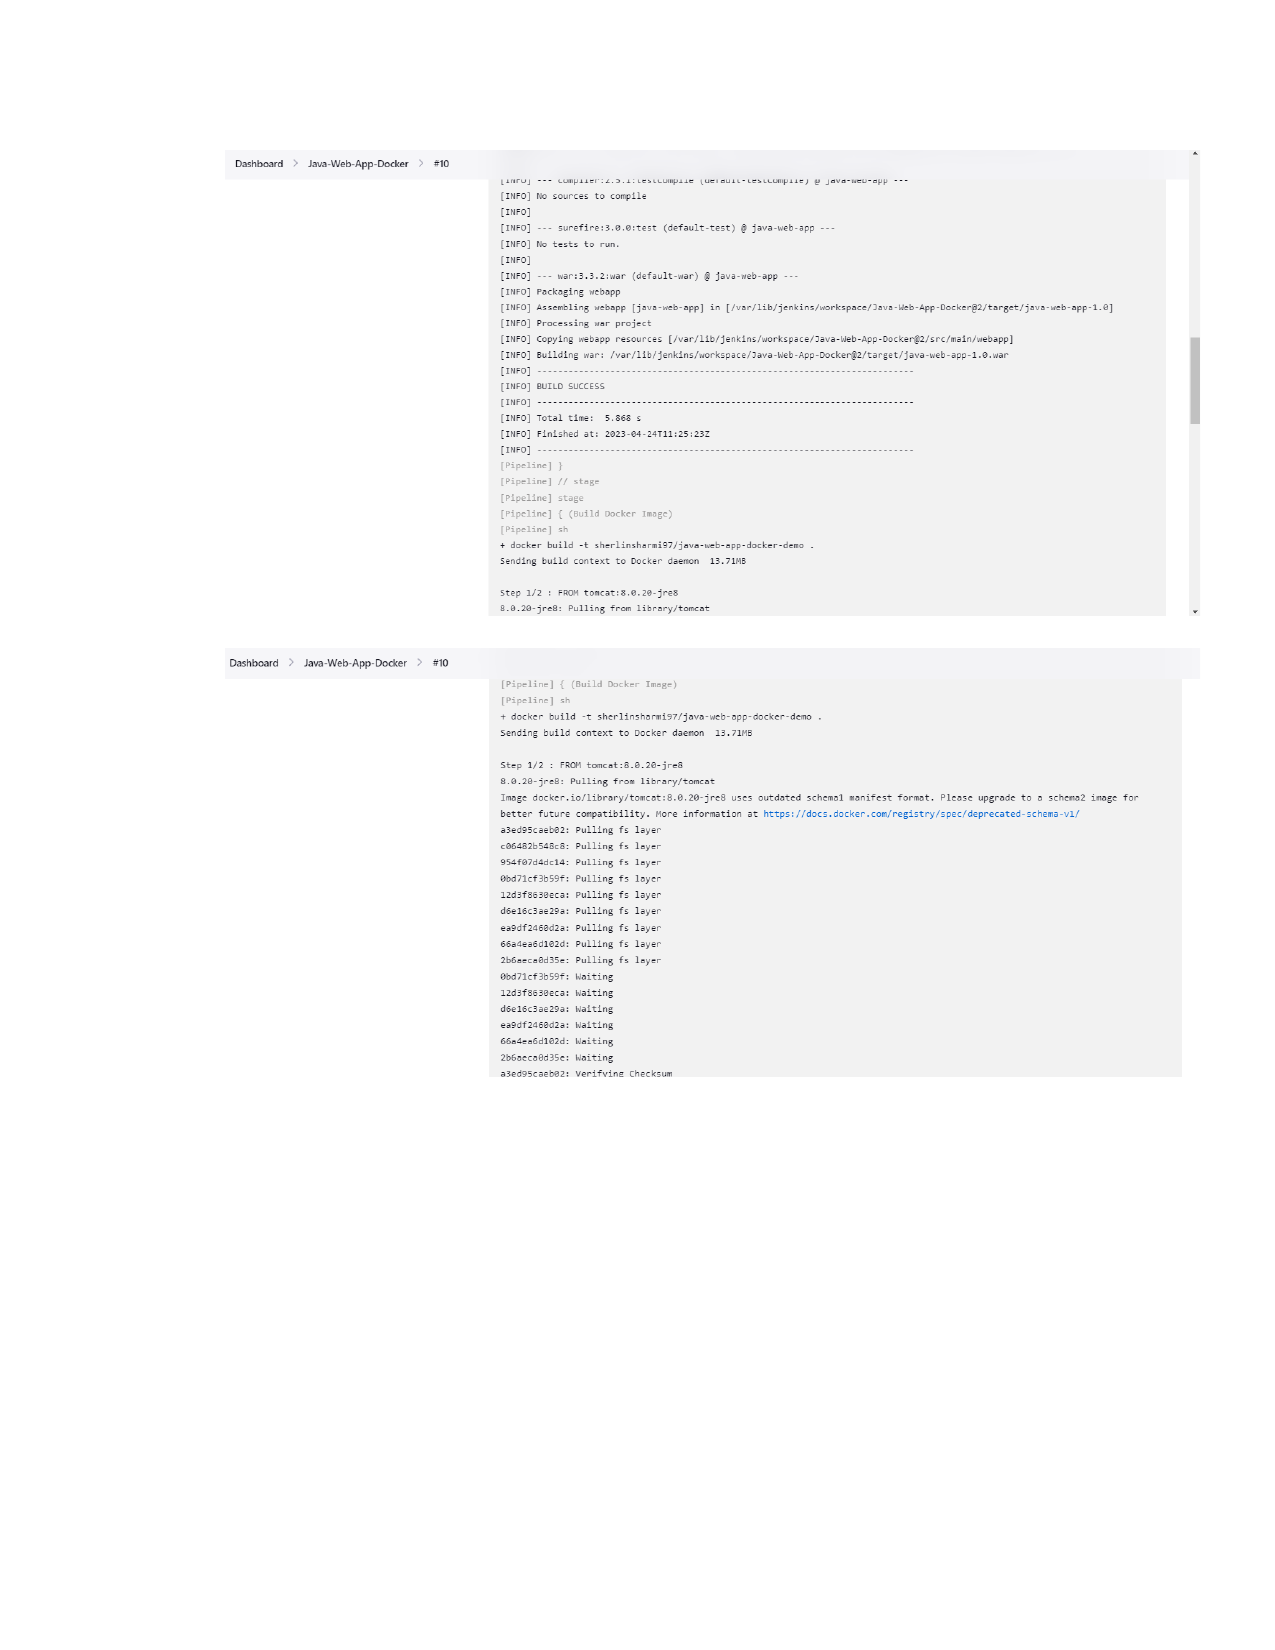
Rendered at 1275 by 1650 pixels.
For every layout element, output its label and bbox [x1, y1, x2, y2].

picture [225, 150, 1200, 616]
picture [225, 648, 1200, 1077]
